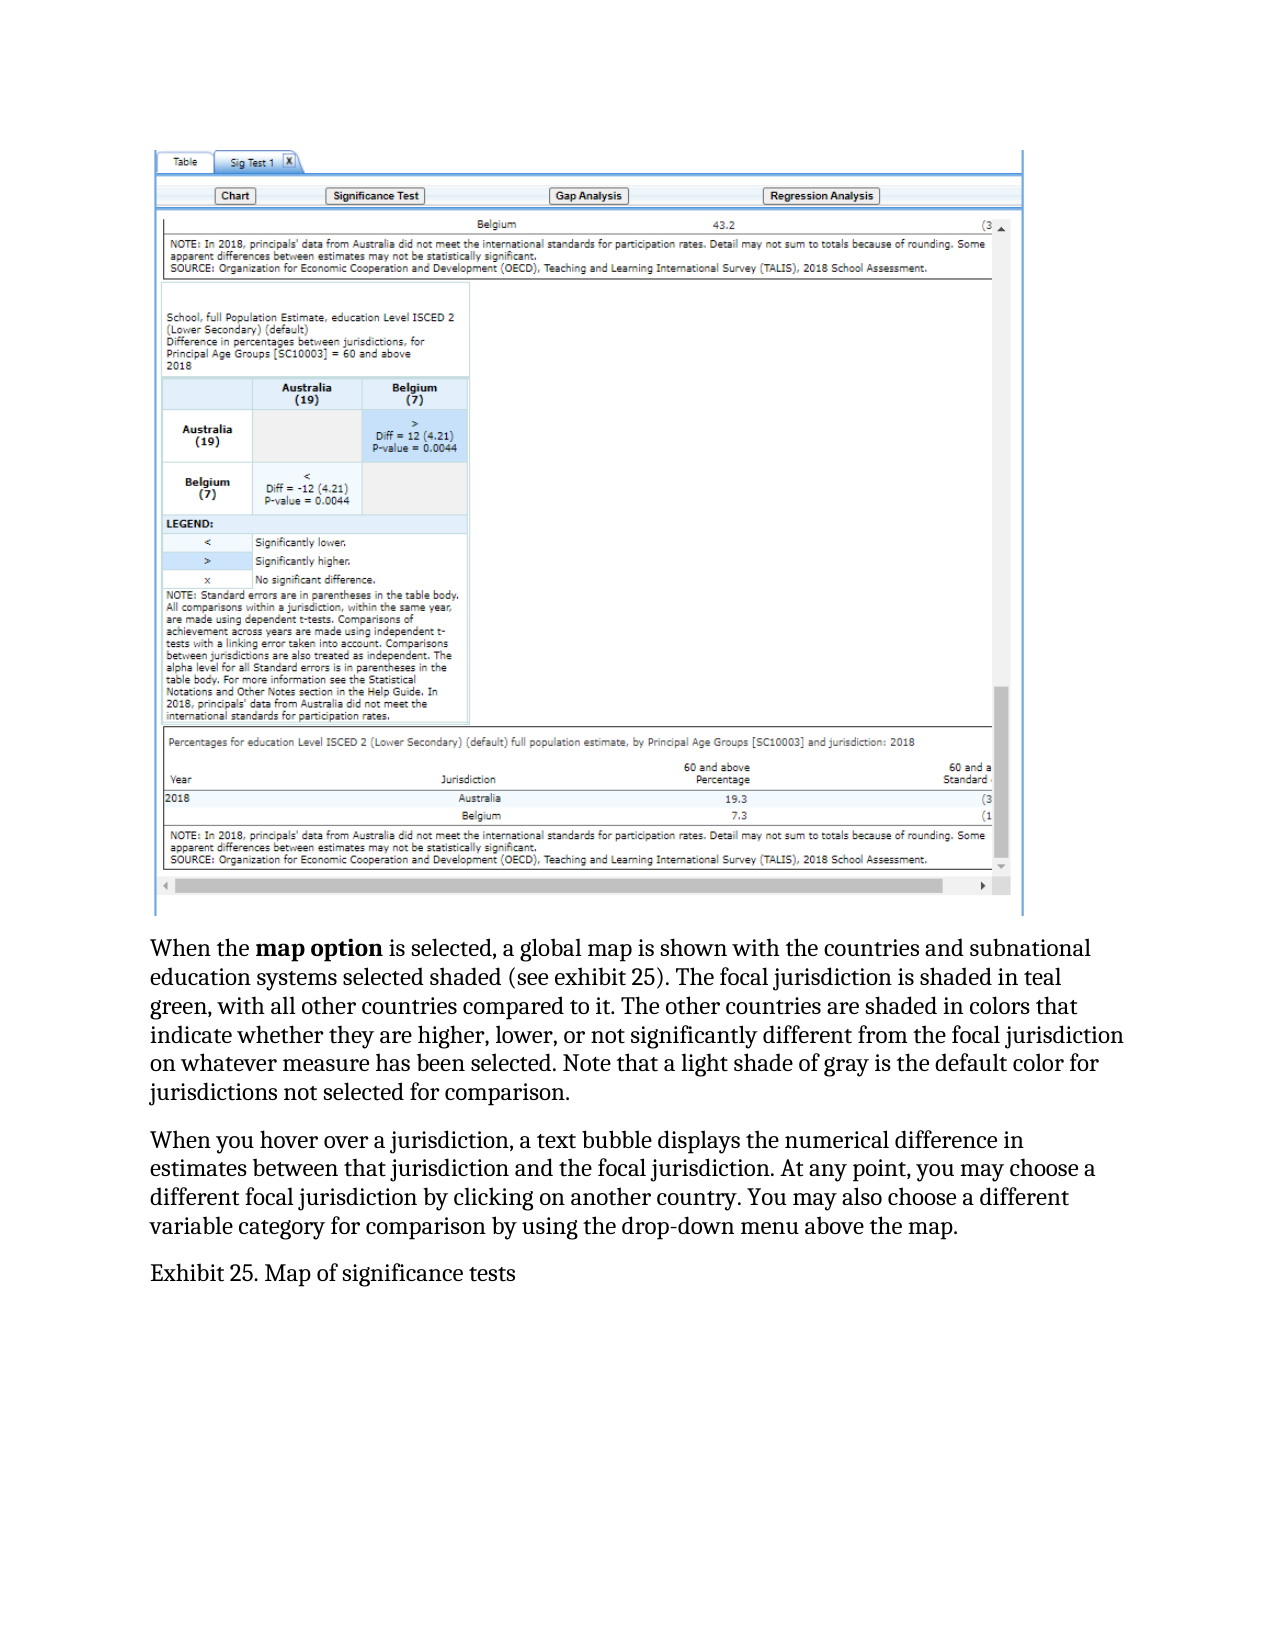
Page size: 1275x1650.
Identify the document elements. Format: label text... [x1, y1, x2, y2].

text When you hover over a jurisdiction, a text bubble displays the numerical difference in estimates between that jurisdiction and the focal jurisdiction. At any point, you may choose a different focal jurisdiction by clicking on another country. You may also choose a different variable category for comparison by using the drop-down menu above the map. [150, 1126, 1125, 1241]
text Exhibit 25. Map of significance tests [150, 1259, 1125, 1288]
text When the map option is selected, a global map is shown with the countries and subnational education systems selected shaded (see exhibit 25). The focal jurisdiction is shaded in teal green, with all other countries compared to it. The other countries are shaded in colors that indicate whether they are higher, lower, or not significantly different from the focal jurisdiction on whatever measure has been selected. Note that a light shade of gray is the default color for jurisdictions not selected for comparison. [150, 934, 1125, 1107]
picture [150, 150, 1025, 916]
